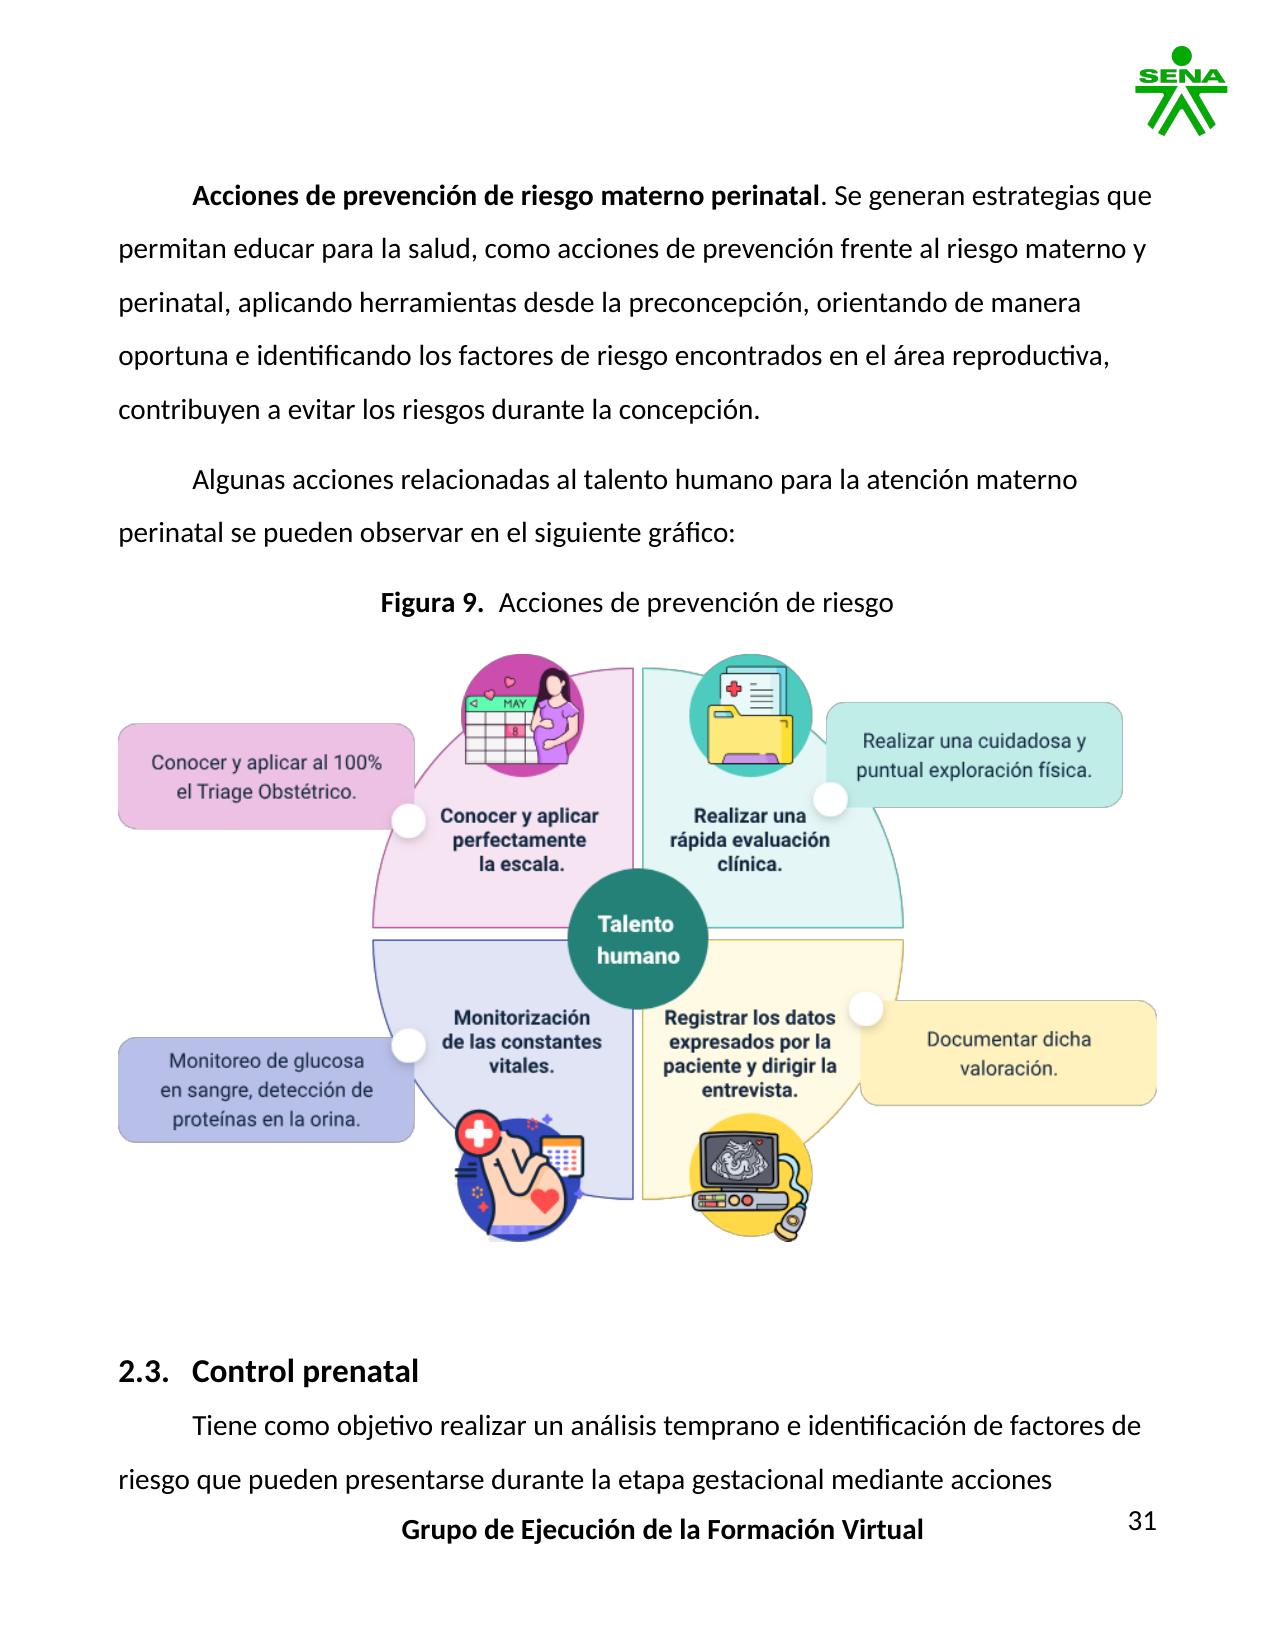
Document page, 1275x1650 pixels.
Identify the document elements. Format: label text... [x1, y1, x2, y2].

text Acciones de prevención de riesgo materno perinatal. Se generan estrategias que permitan educar para la salud, como acciones de prevención frente al riesgo materno y perinatal, aplicando herramientas desde la preconcepción, orientando de manera oportuna e identificando los factores de riesgo encontrados en el área reproductiva, contribuyen a evitar los riesgos durante la concepción. [118, 177, 1157, 427]
picture [1135, 46, 1228, 136]
subtitle Control prenatal [118, 1350, 1157, 1391]
picture [118, 654, 1157, 1242]
text Acciones de prevención de riesgo [118, 584, 1157, 620]
text Algunas acciones relacionadas al talento humano para la atención materno perinatal se pueden observar en el siguiente gráfico: [118, 461, 1157, 550]
